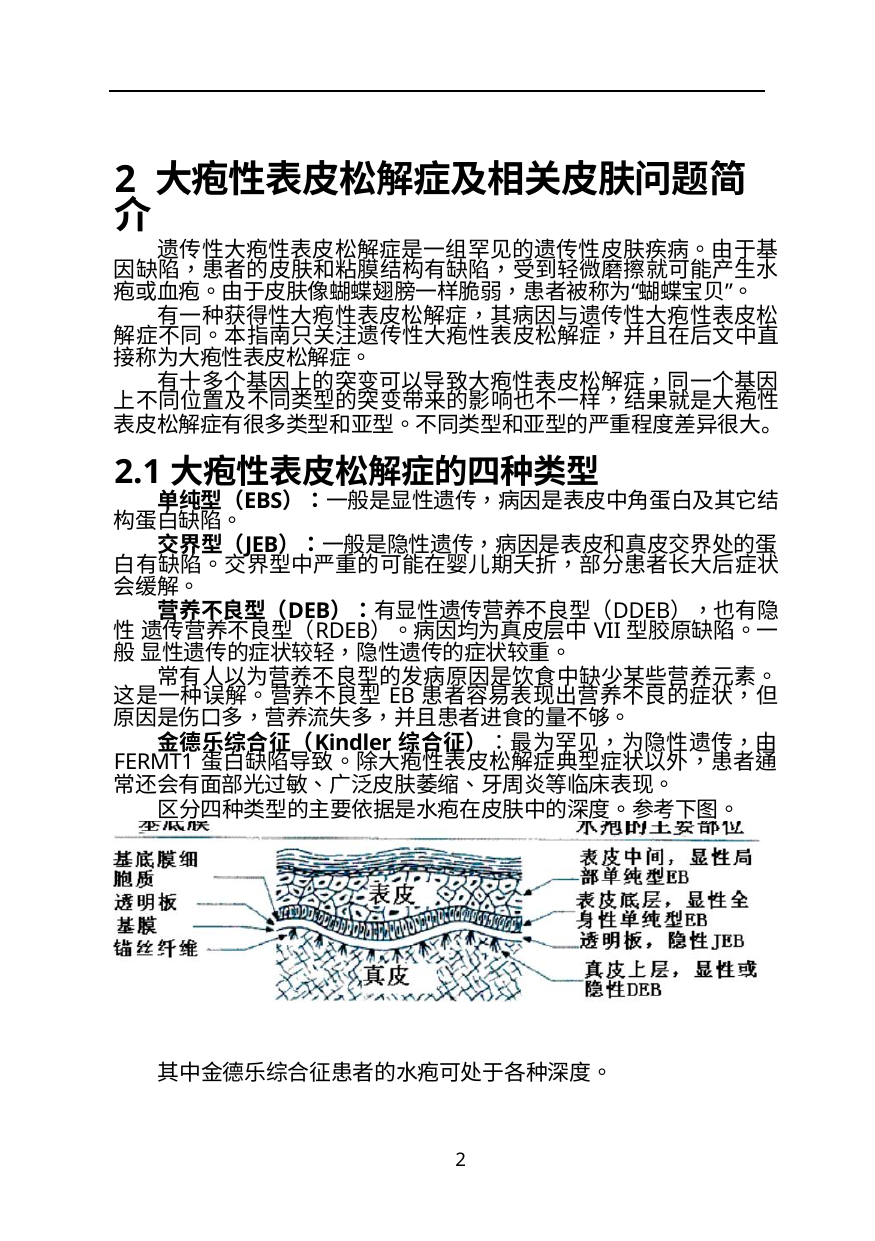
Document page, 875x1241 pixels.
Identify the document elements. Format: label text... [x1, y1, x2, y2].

text 区分四种类型的主要依据是水疱在皮肤中的深度。参考下图。 [114, 800, 779, 821]
text 交界型（JEB）：一般是隐性遗传，病因是表皮和真皮交界处的蛋 白有缺陷。交界型中严重的可能在婴儿期夭折，部分患者长大后症状 会缓解。 [114, 535, 779, 601]
text 有一种获得性大疱性表皮松解症，其病因与遗传性大疱性表皮松 解症不同。本指南只关注遗传性大疱性表皮松解症，并且在后文中直 接称为大疱性表皮松解症。 [114, 306, 779, 371]
text 2.1 大疱性表皮松解症的四种类型 [114, 455, 781, 491]
text 其中金德乐综合征患者的水疱可处于各种深度。 [157, 1061, 781, 1085]
text 2 大疱性表皮松解症及相关皮肤问题简介 [114, 159, 781, 240]
text 遗传性大疱性表皮松解症是一组罕见的遗传性皮肤疾病。由于基因缺陷，患者的皮肤和粘膜结构有缺陷，受到轻微磨擦就可能产生水 疱或血疱。由于皮肤像蝴蝶翅膀一样脆弱，患者被称为“蝴蝶宝贝”。 [114, 240, 779, 306]
text 有十多个基因上的突变可以导致大疱性表皮松解症，同一个基因 上不同位置及不同类型的突变带来的影响也不一样，结果就是大疱性 表皮松解症有很多类型和亚型。不同类型和亚型的严重程度差异很大。 [114, 372, 779, 439]
text 常有人以为营养不良型的发病原因是饮食中缺少某些营养元素。 这是一种误解。营养不良型 EB 患者容易表现出营养不良的症状，但 原因是伤口多，营养流失多，并且患者进食的量不够。 [114, 667, 779, 732]
picture [112, 821, 762, 1006]
text 金德乐综合征（Kindler 综合征）：最为罕见，为隐性遗传，由 FERMT1 蛋白缺陷导致。除大疱性表皮松解症典型症状以外，患者通 常还会有面部光过敏、广泛皮肤萎缩、牙周炎等临床表现。 [114, 733, 779, 799]
text 营养不良型（DEB）：有显性遗传营养不良型（DDEB），也有隐性 遗传营养不良型（RDEB）。病因均为真皮层中 VII 型胶原缺陷。一般 显性遗传的症状较轻，隐性遗传的症状较重。 [114, 601, 779, 666]
text 单纯型（EBS）：一般是显性遗传，病因是表皮中角蛋白及其它结 构蛋白缺陷。 [114, 491, 779, 535]
